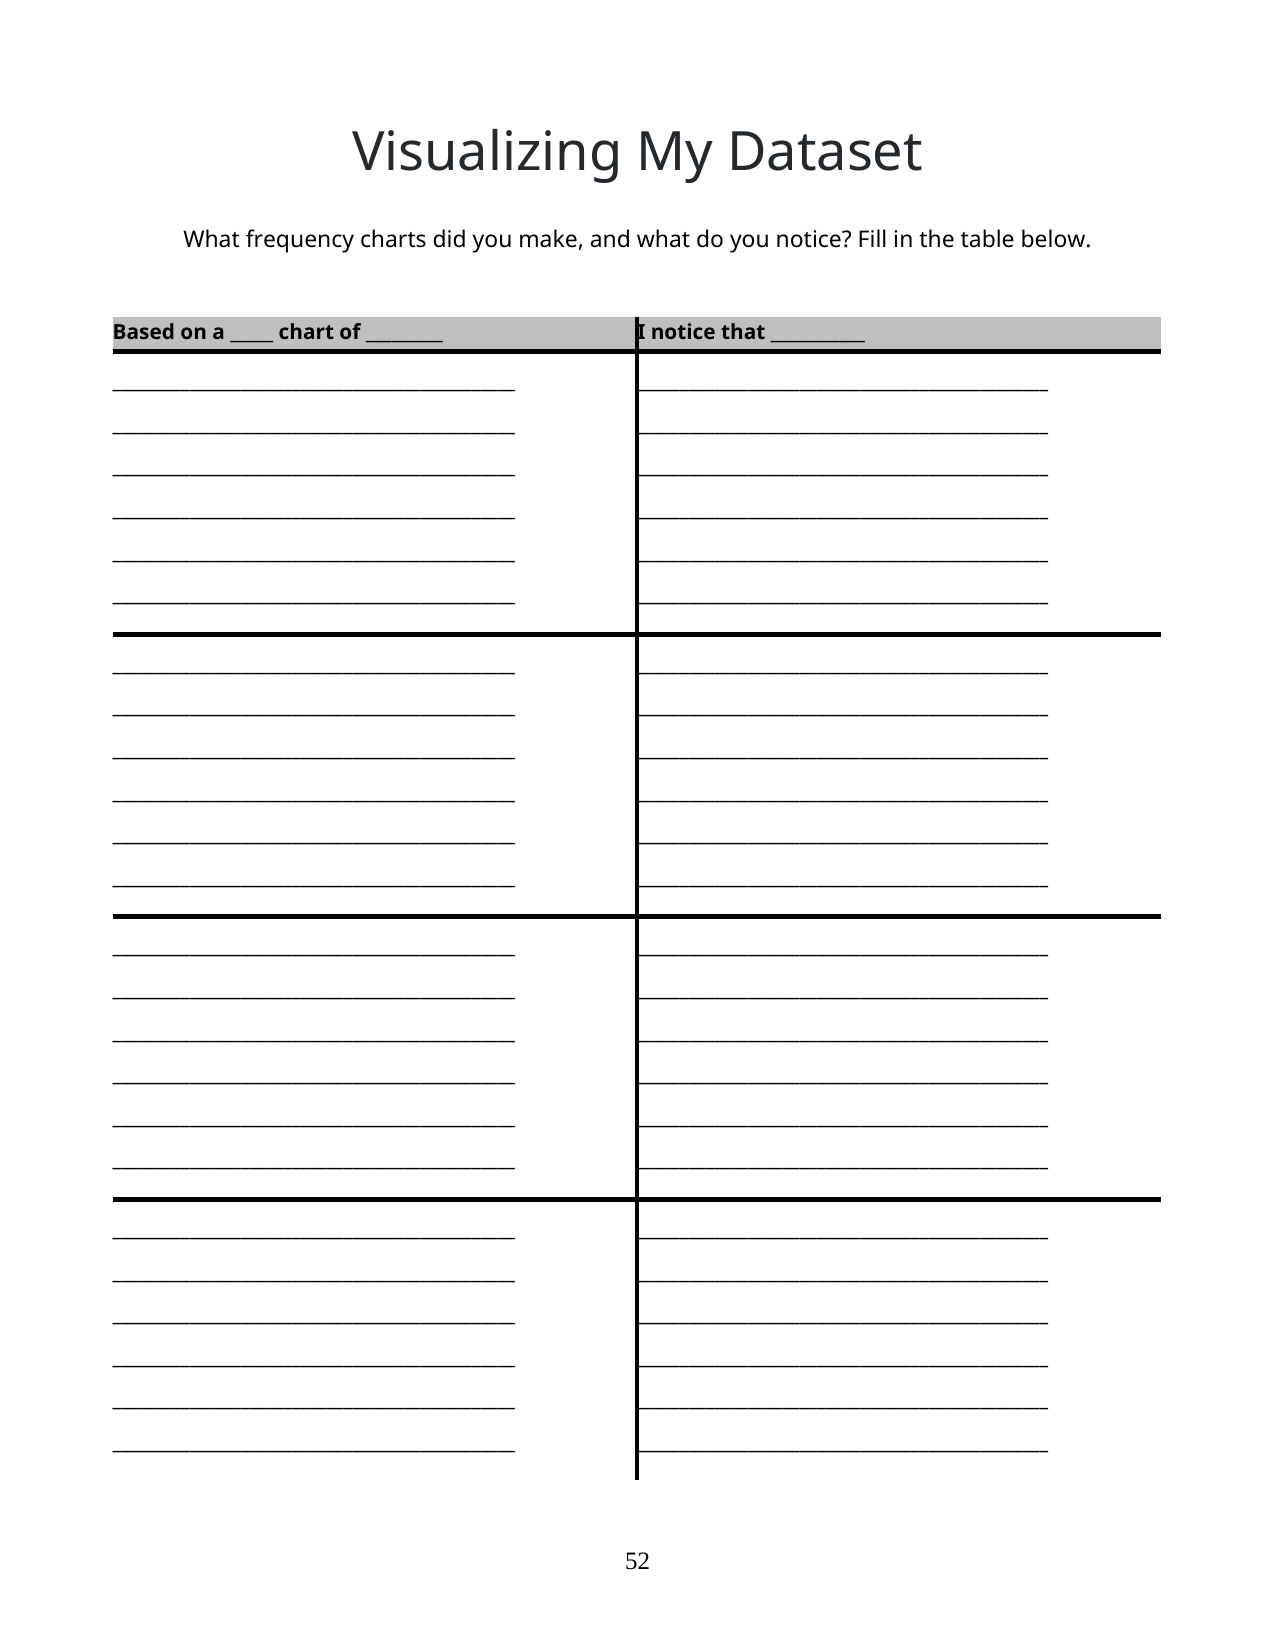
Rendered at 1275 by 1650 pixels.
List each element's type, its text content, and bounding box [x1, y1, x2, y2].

table_header Based on a _____ chart of _________ [113, 317, 635, 349]
subtitle Visualizing My Dataset [112, 112, 1162, 186]
table_cell _______________________________________________ _______________________________________________ _______________________________________________ _______________________________________________ _______________________________________________ _______________________________________________ [113, 637, 635, 914]
table_cell ________________________________________________ ________________________________________________ ________________________________________________ ________________________________________________ ________________________________________________ ________________________________________________ [639, 637, 1161, 914]
text What frequency charts did you make, and what do you notice? Fill in the table below. [112, 223, 1162, 254]
table_header I notice that ___________ [639, 317, 1161, 349]
table_cell ________________________________________________ ________________________________________________ ________________________________________________ ________________________________________________ ________________________________________________ ________________________________________________ [639, 1202, 1161, 1479]
table_cell _______________________________________________ _______________________________________________ _______________________________________________ _______________________________________________ _______________________________________________ _______________________________________________ [113, 1202, 635, 1479]
table_cell ________________________________________________ ________________________________________________ ________________________________________________ ________________________________________________ ________________________________________________ ________________________________________________ [639, 354, 1161, 632]
table_cell _______________________________________________ _______________________________________________ _______________________________________________ _______________________________________________ _______________________________________________ _______________________________________________ [113, 354, 635, 632]
table_cell _______________________________________________ _______________________________________________ _______________________________________________ _______________________________________________ _______________________________________________ _______________________________________________ [113, 919, 635, 1197]
table_cell ________________________________________________ ________________________________________________ ________________________________________________ ________________________________________________ ________________________________________________ ________________________________________________ [639, 919, 1161, 1197]
